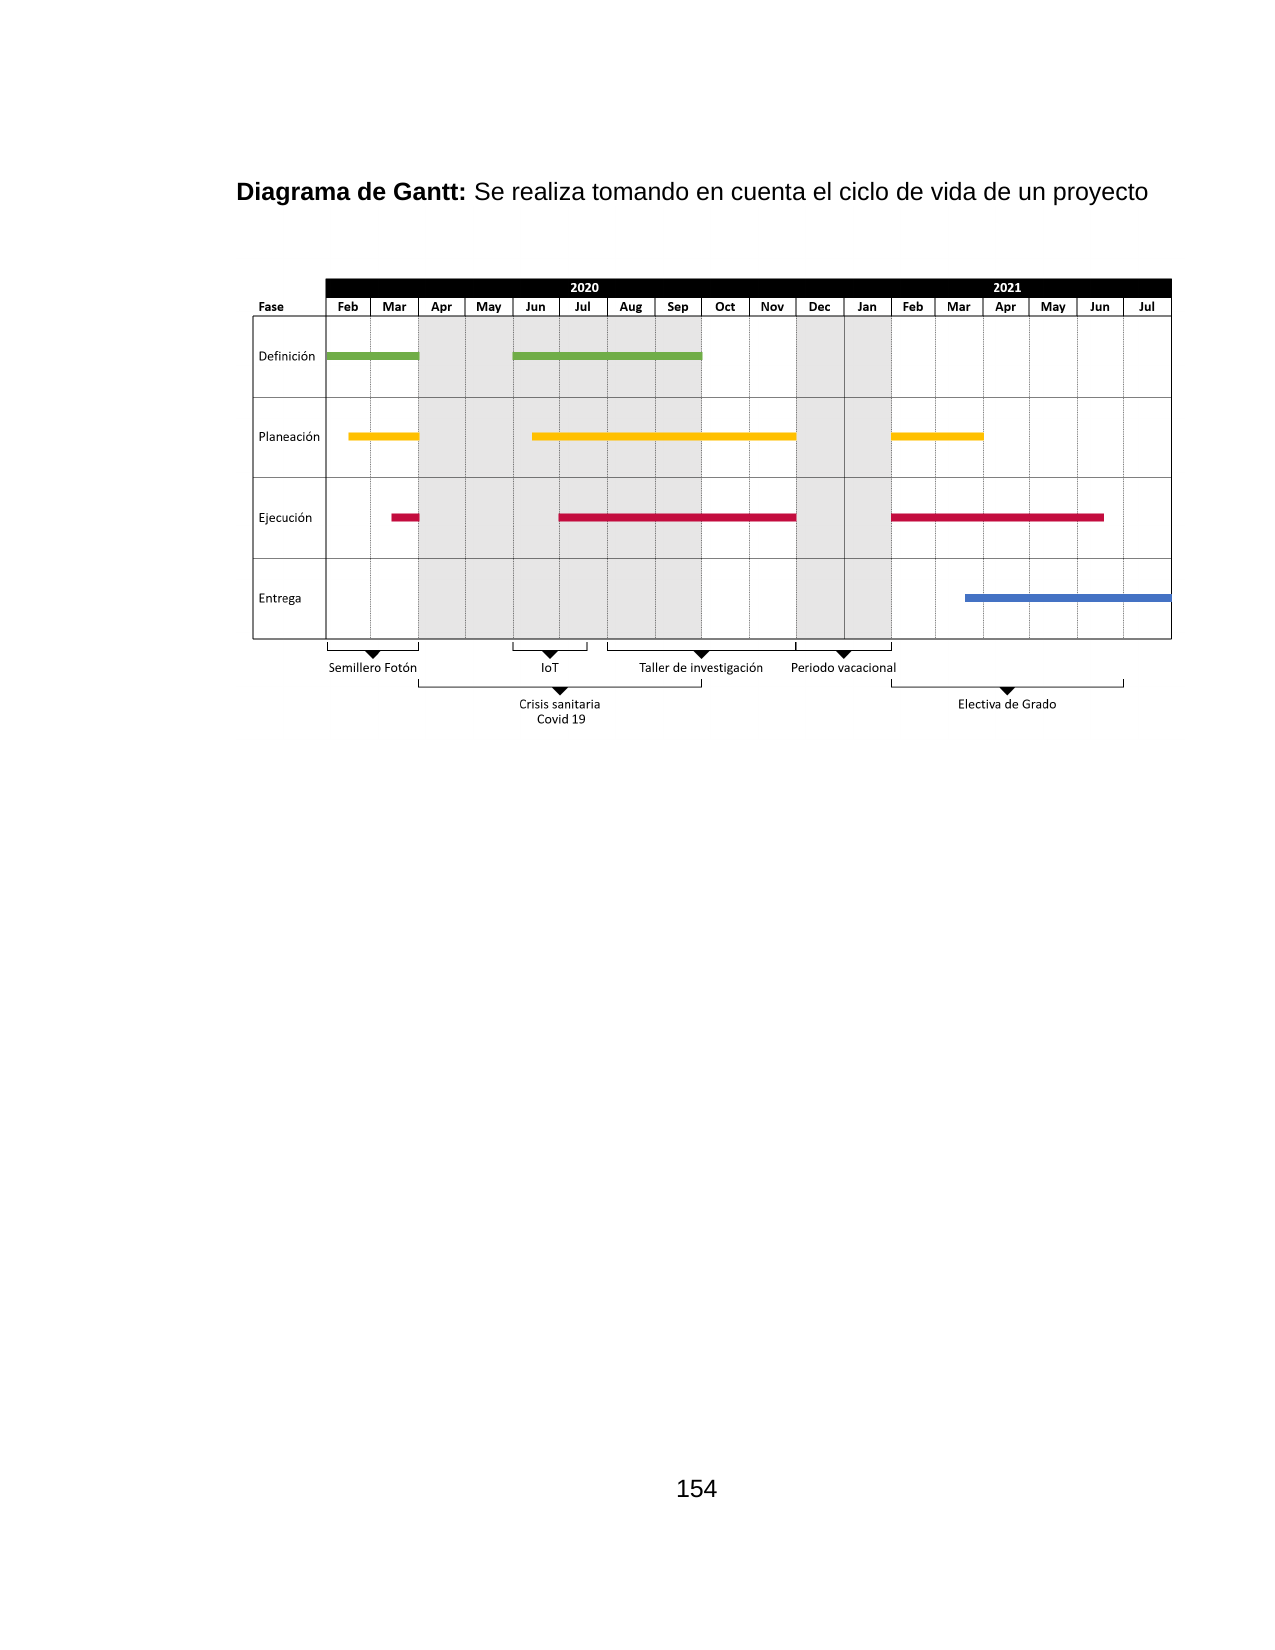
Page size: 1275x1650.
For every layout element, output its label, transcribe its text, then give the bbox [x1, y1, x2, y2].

text Diagrama de Gantt: Se realiza tomando en cuenta el ciclo de vida de un proyecto [236, 177, 1157, 206]
picture [236, 206, 1186, 740]
